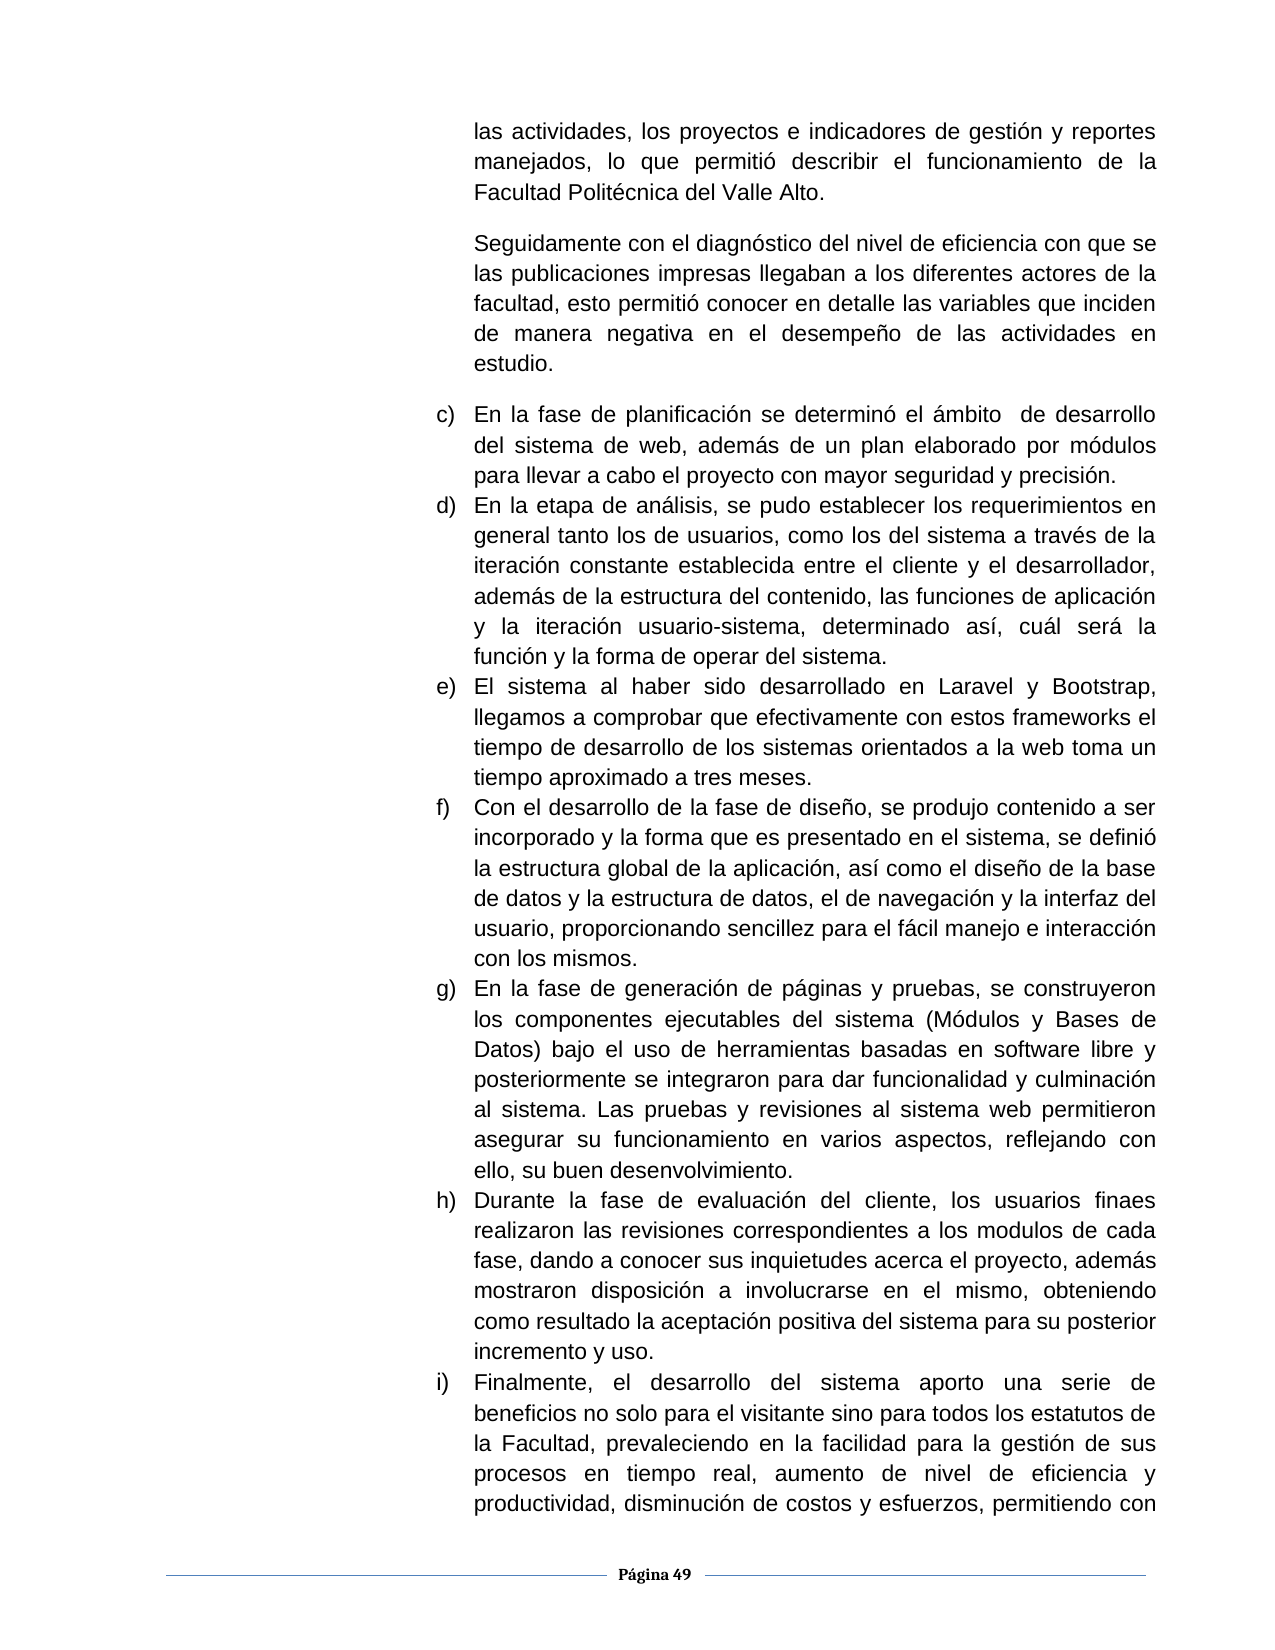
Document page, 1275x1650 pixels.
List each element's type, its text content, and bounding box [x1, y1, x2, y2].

list En la fase de generación de páginas y pruebas, se construyeron los componentes ejecutables del sistema (Módulos y Bases de Datos) bajo el uso de herramientas basadas en software libre y posteriormente se integraron para dar funcionalidad y culminación al sistema. Las pruebas y revisiones al sistema web permitieron asegurar su funcionamiento en varios aspectos, reflejando con ello, su buen desenvolvimiento. [436, 975, 1157, 1183]
list Con el desarrollo de la fase de diseño, se produjo contenido a ser incorporado y la forma que es presentado en el sistema, se definió la estructura global de la aplicación, así como el diseño de la base de datos y la estructura de datos, el de navegación y la interfaz del usuario, proporcionando sencillez para el fácil manejo e interacción con los mismos. [436, 794, 1157, 972]
list En la etapa de análisis, se pudo establecer los requerimientos en general tanto los de usuarios, como los del sistema a través de la iteración constante establecida entre el cliente y el desarrollador, además de la estructura del contenido, las funciones de aplicación y la iteración usuario-sistema, determinado así, cuál será la función y la forma de operar del sistema. [436, 492, 1157, 669]
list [436, 118, 1157, 205]
list Durante la fase de evaluación del cliente, los usuarios finaes realizaron las revisiones correspondientes a los modulos de cada fase, dando a conocer sus inquietudes acerca el proyecto, además mostraron disposición a involucrarse en el mismo, obteniendo como resultado la aceptación positiva del sistema para su posterior incremento y uso. [436, 1187, 1157, 1364]
list El sistema al haber sido desarrollado en Laravel y Bootstrap, llegamos a comprobar que efectivamente con estos frameworks el tiempo de desarrollo de los sistemas orientados a la web toma un tiempo aproximado a tres meses. [436, 673, 1157, 790]
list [436, 1368, 1157, 1517]
list En la fase de planificación se determinó el ámbito de desarrollo del sistema de web, además de un plan elaborado por módulos para llevar a cabo el proyecto con mayor seguridad y precisión. [436, 401, 1157, 488]
text Seguidamente con el diagnóstico del nivel de eficiencia con que se las publicaciones impresas llegaban a los diferentes actores de la facultad, esto permitió conocer en detalle las variables que inciden de manera negativa en el desempeño de las actividades en estudio. [473, 229, 1157, 377]
